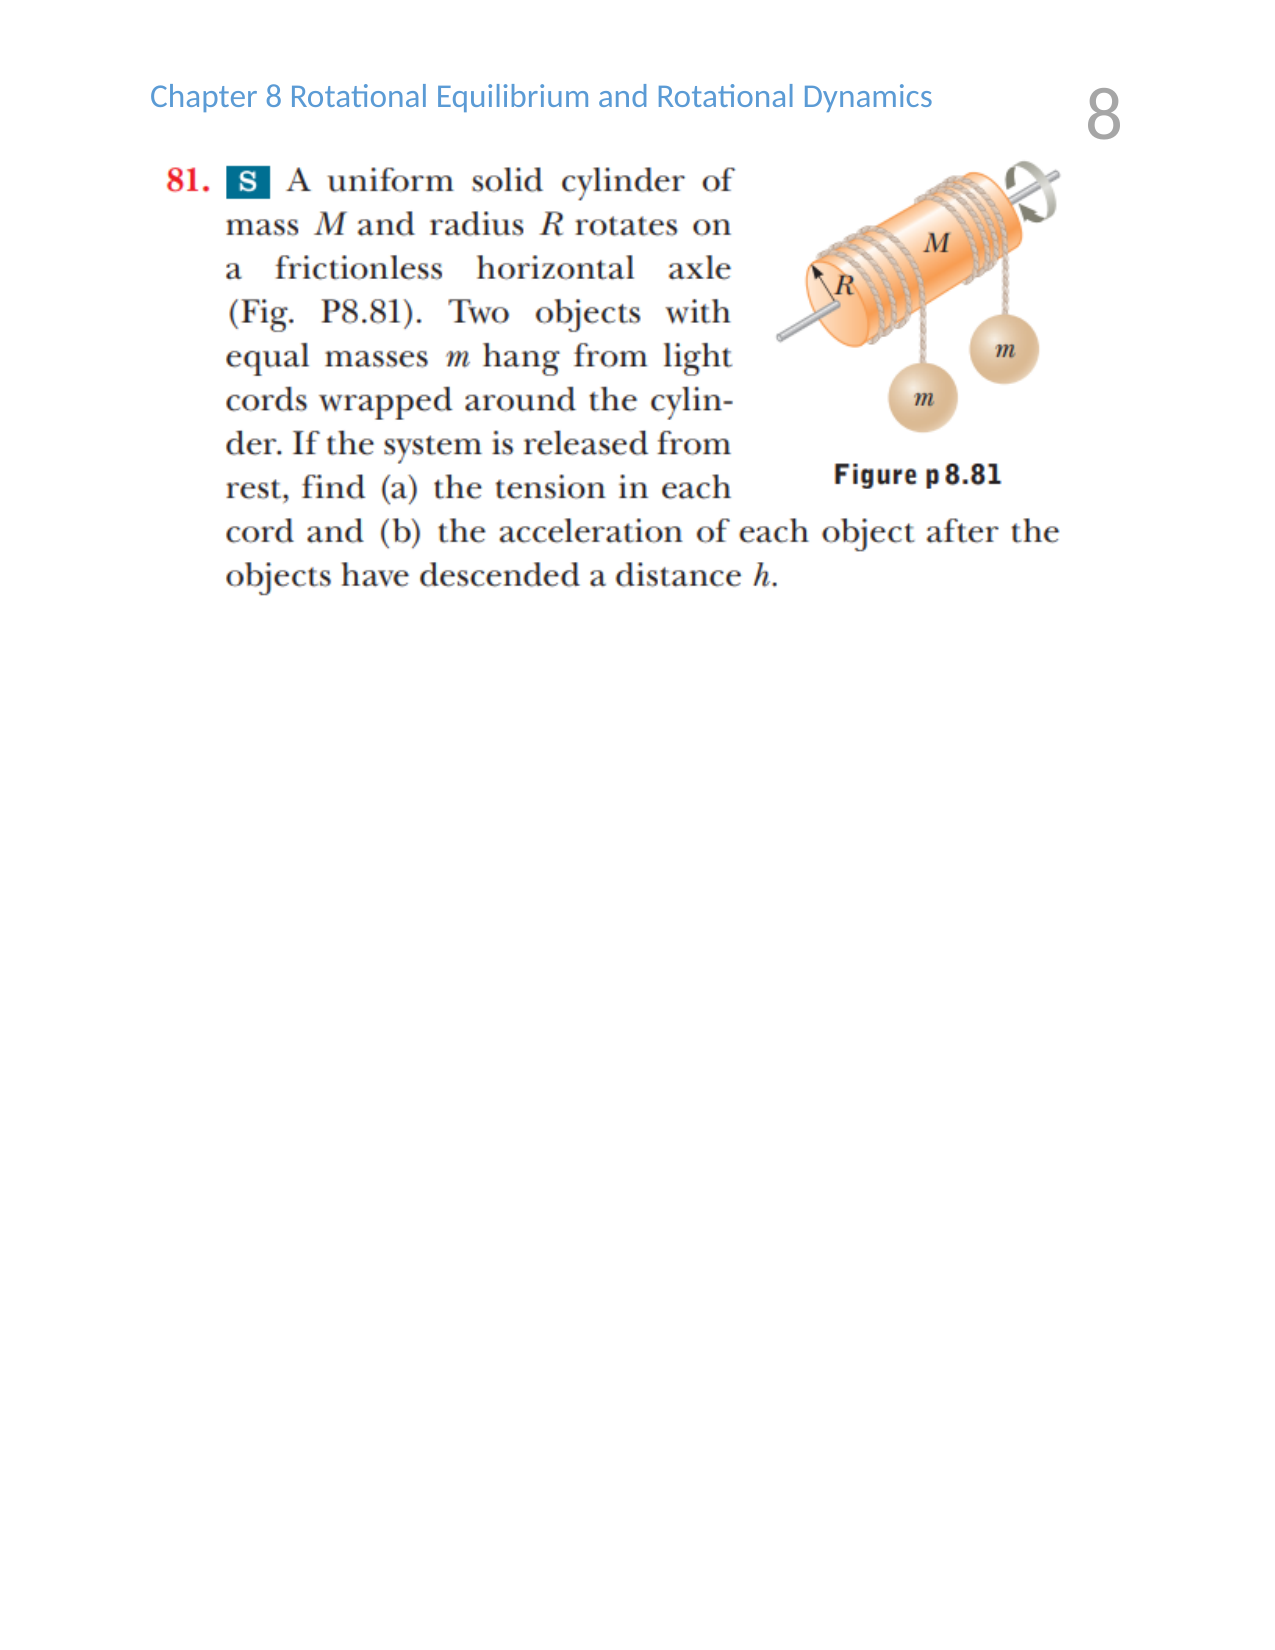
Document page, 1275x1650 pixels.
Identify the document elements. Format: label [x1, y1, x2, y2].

picture [150, 150, 1091, 608]
